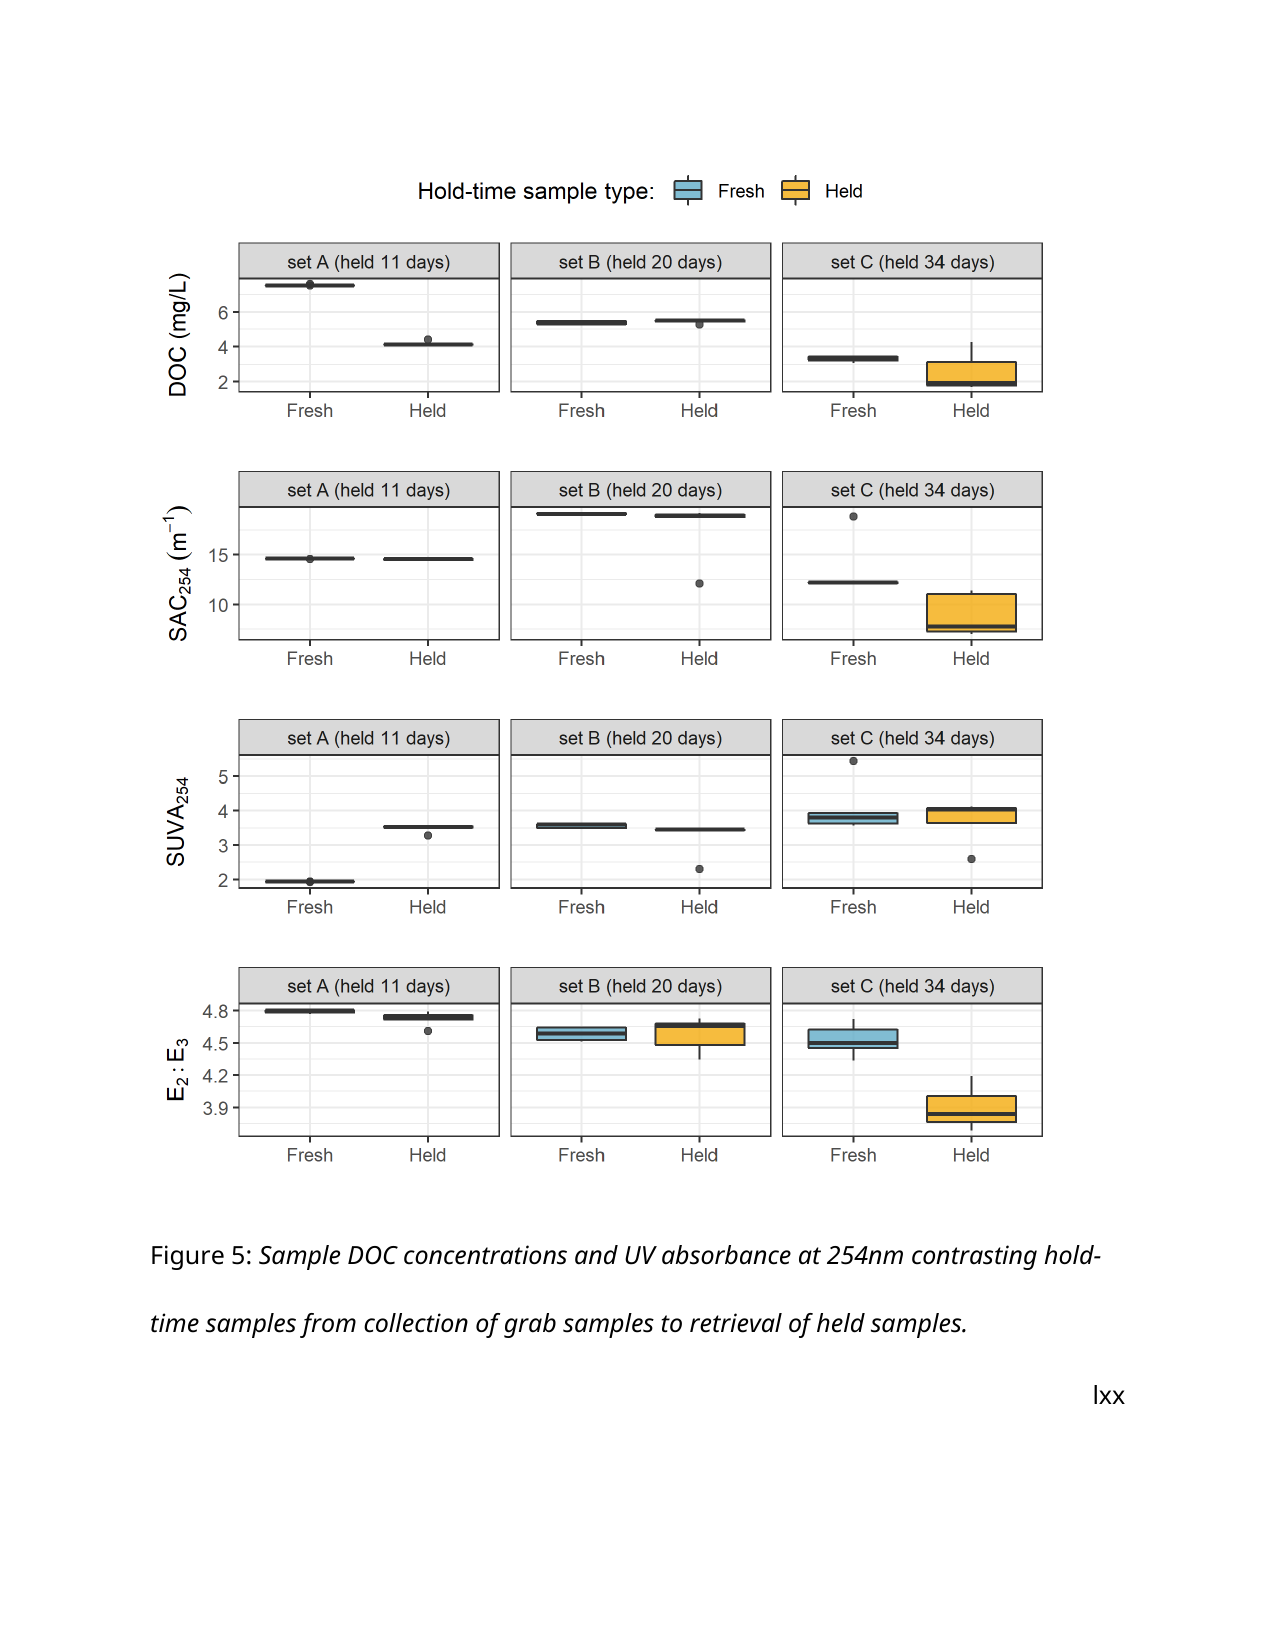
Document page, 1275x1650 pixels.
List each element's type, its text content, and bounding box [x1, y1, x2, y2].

picture [150, 150, 1053, 1204]
text Figure 5: Sample DOC concentrations and UV absorbance at 254nm contrasting hold-time samples from collection of grab samples to retrieval of held samples. [150, 1237, 1125, 1340]
